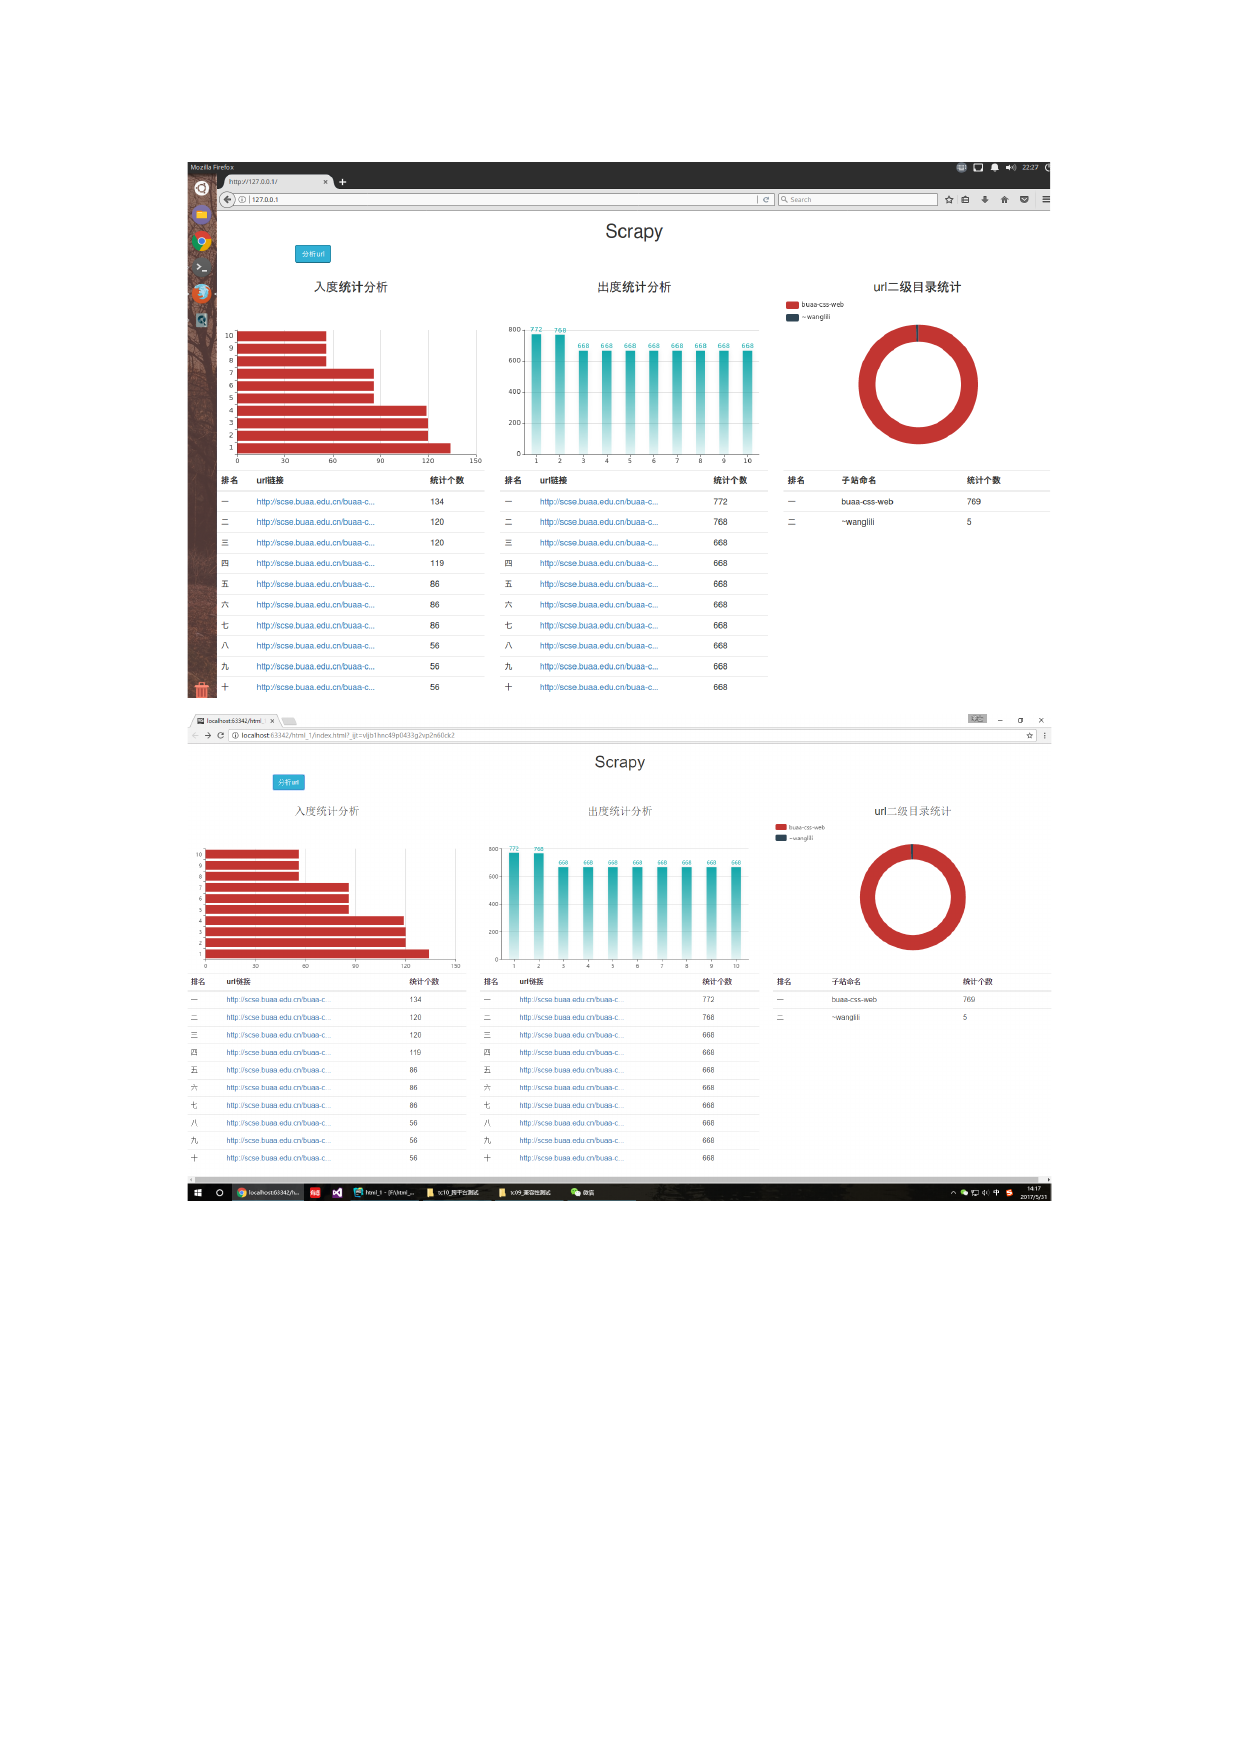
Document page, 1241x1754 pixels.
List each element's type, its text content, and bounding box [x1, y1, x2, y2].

picture [187, 714, 1052, 1201]
picture [187, 162, 1050, 698]
